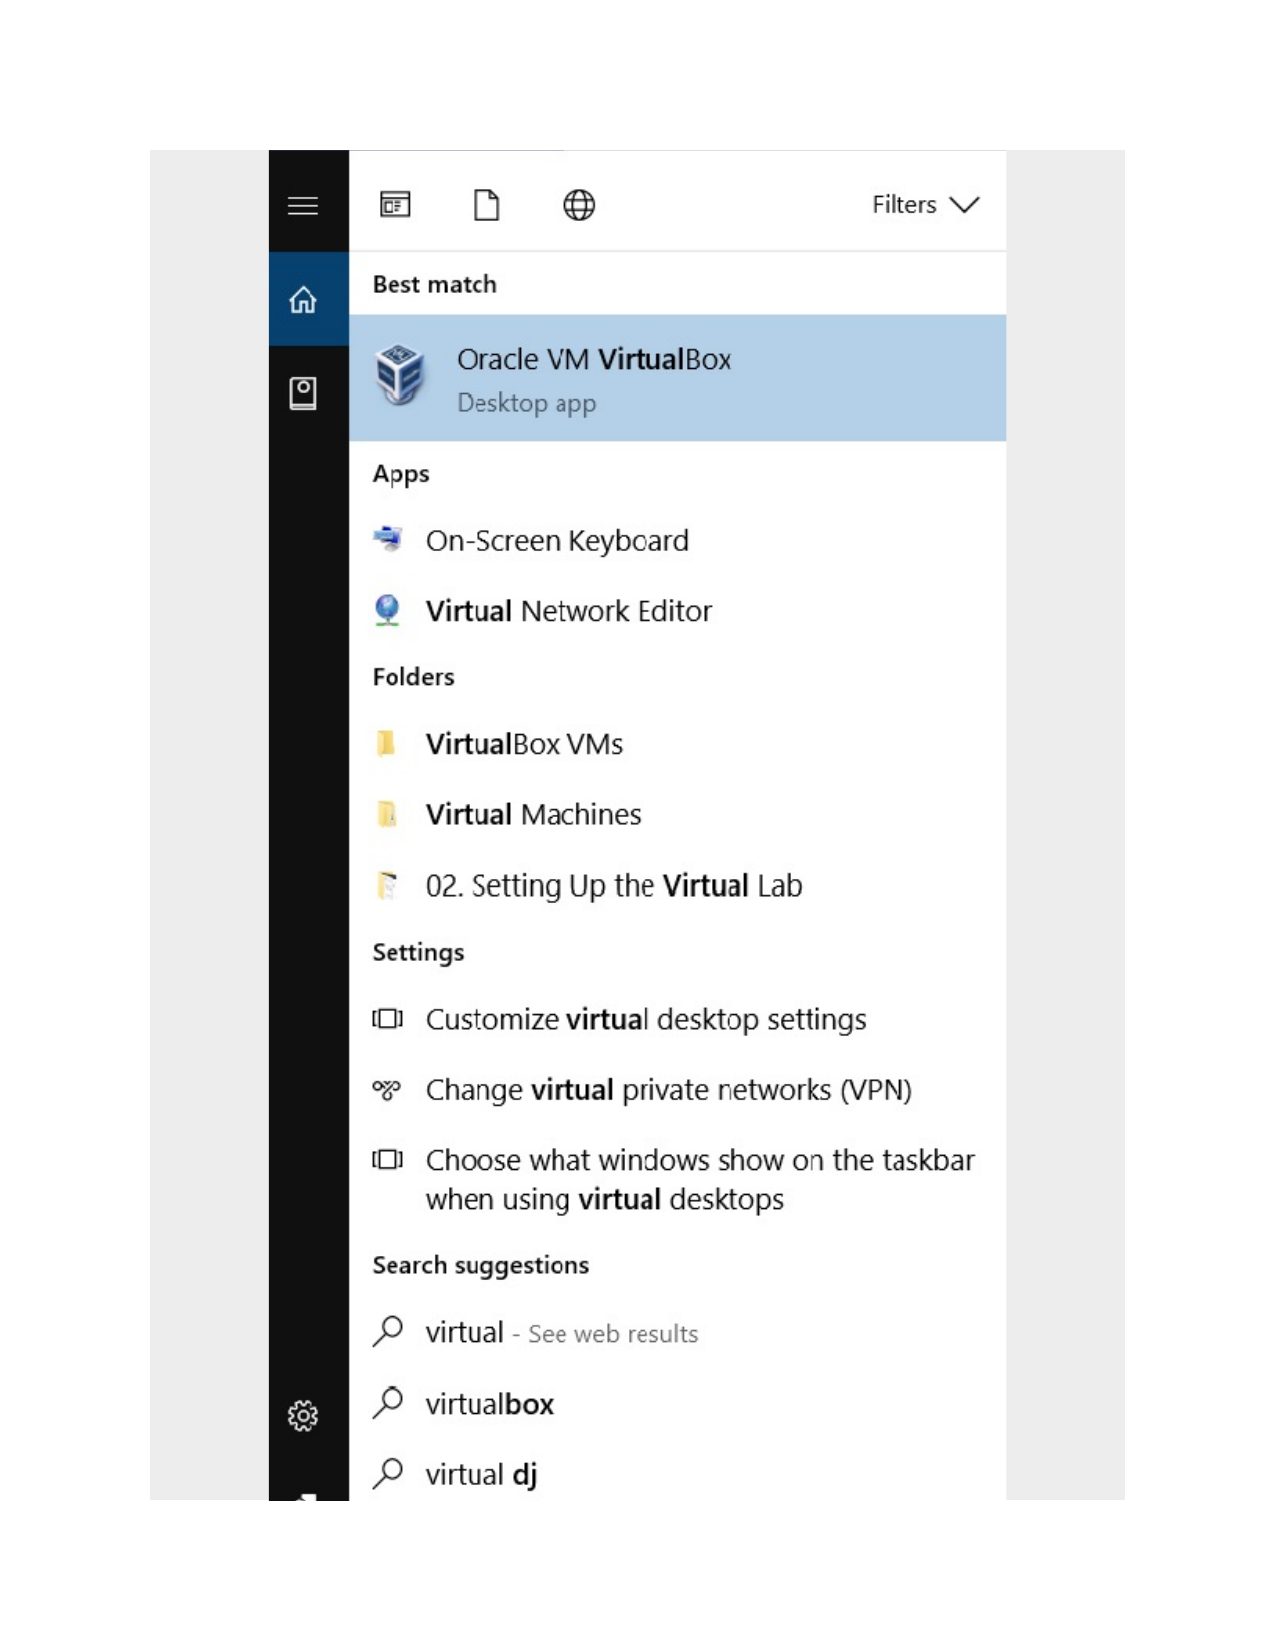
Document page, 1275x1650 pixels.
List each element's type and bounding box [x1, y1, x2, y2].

picture [268, 150, 1007, 1501]
